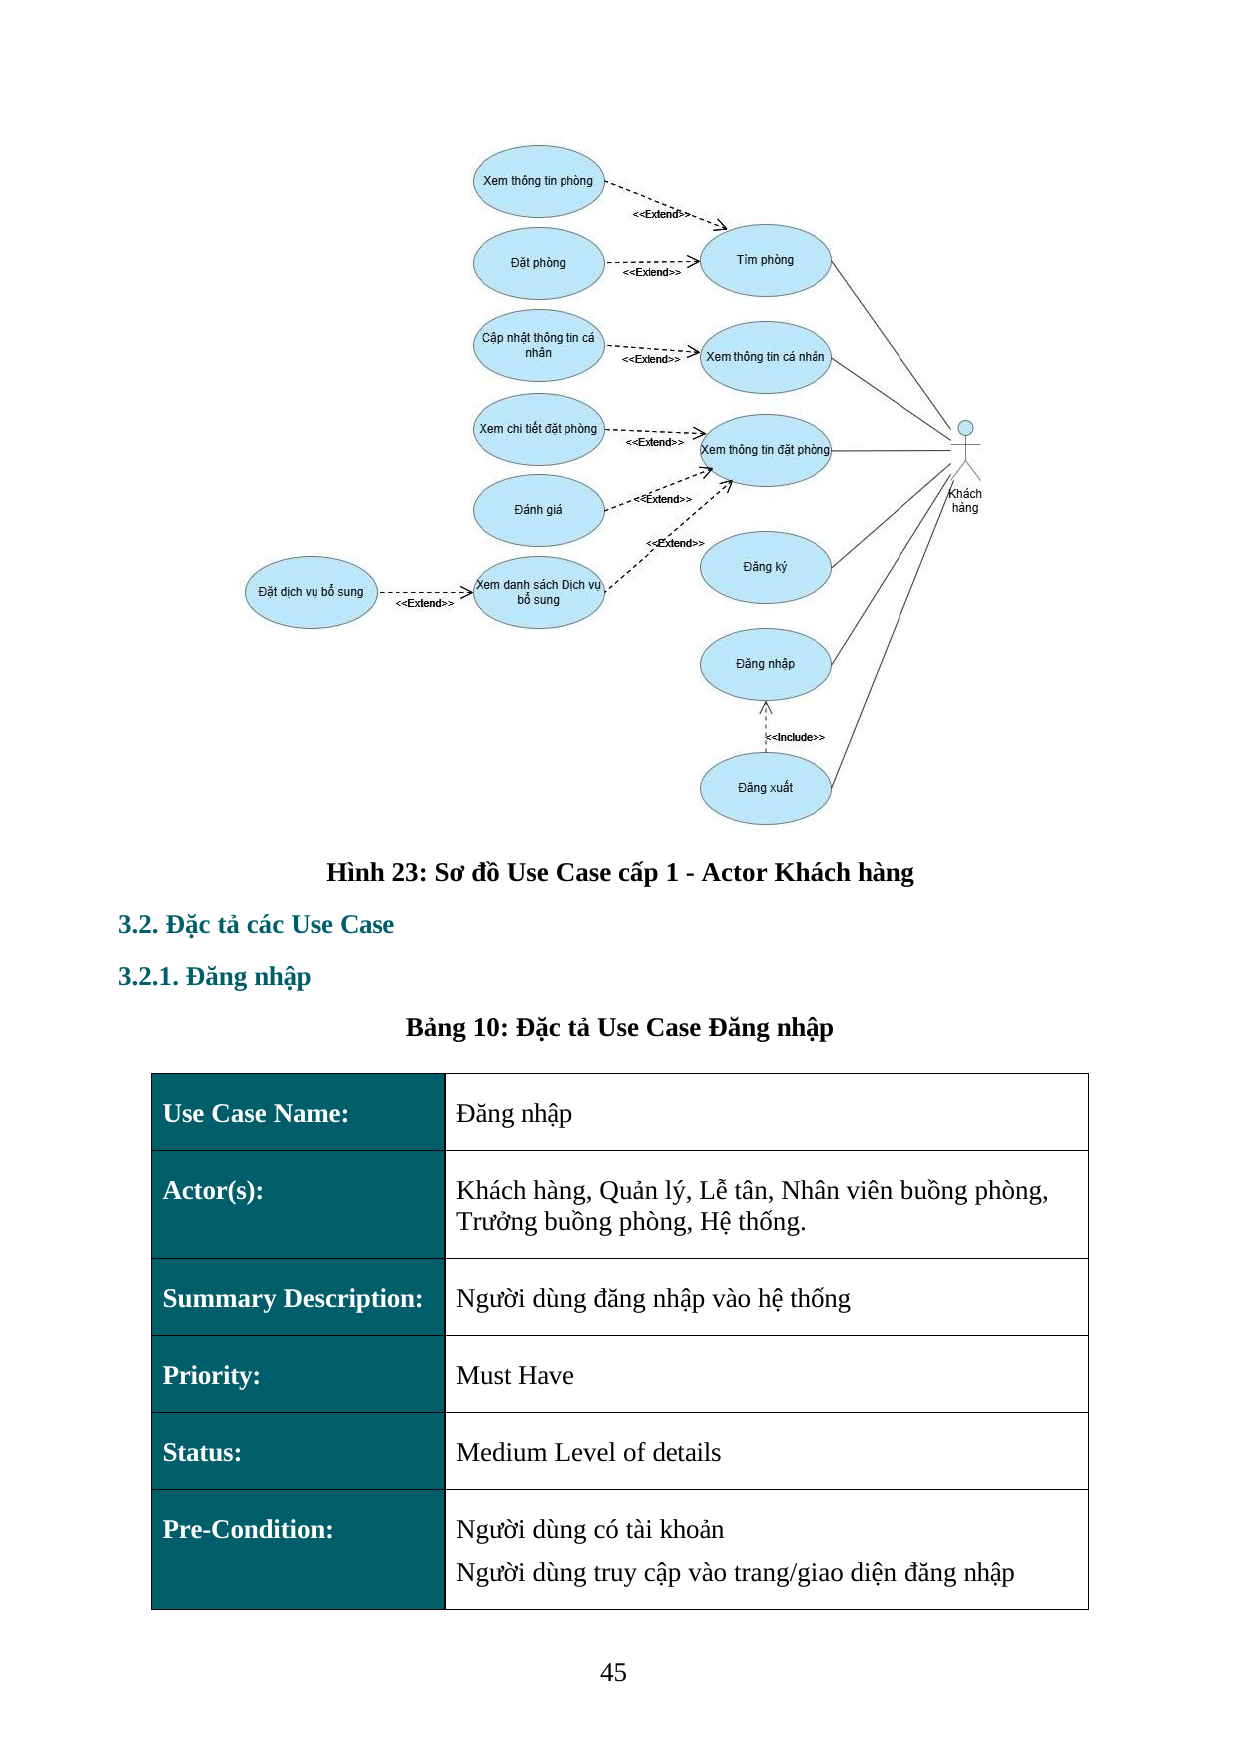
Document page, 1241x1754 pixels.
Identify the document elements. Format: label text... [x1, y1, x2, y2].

table_cell Medium Level of details [446, 1413, 1088, 1489]
table_header Use Case Name: [152, 1074, 444, 1150]
list Đăng nhập [118, 959, 1152, 991]
table_cell Pre-Condition: [152, 1490, 444, 1609]
table_cell Khách hàng, Quản lý, Lễ tân, Nhân viên buồng phòng, Trưởng buồng phòng, Hệ thống. [446, 1151, 1088, 1258]
table_cell Summary Description: [152, 1259, 444, 1335]
table_header Đăng nhập [446, 1074, 1088, 1150]
table_cell Status: [152, 1413, 444, 1489]
table_cell Actor(s): [152, 1151, 444, 1258]
subtitle Bảng 10: Đặc tả Use Case Đăng nhập [88, 1011, 1152, 1042]
picture [232, 131, 983, 837]
table_cell Priority: [152, 1336, 444, 1412]
table_cell Người dùng có tài khoản Người dùng truy cập vào trang/giao diện đăng nhập [446, 1490, 1088, 1609]
text Hình 23: Sơ đồ Use Case cấp 1 - Actor Khách hàng [88, 857, 1152, 888]
table_cell Người dùng đăng nhập vào hệ thống [446, 1259, 1088, 1335]
table_cell Must Have [446, 1336, 1088, 1412]
list Đặc tả các Use Case [118, 908, 1152, 939]
